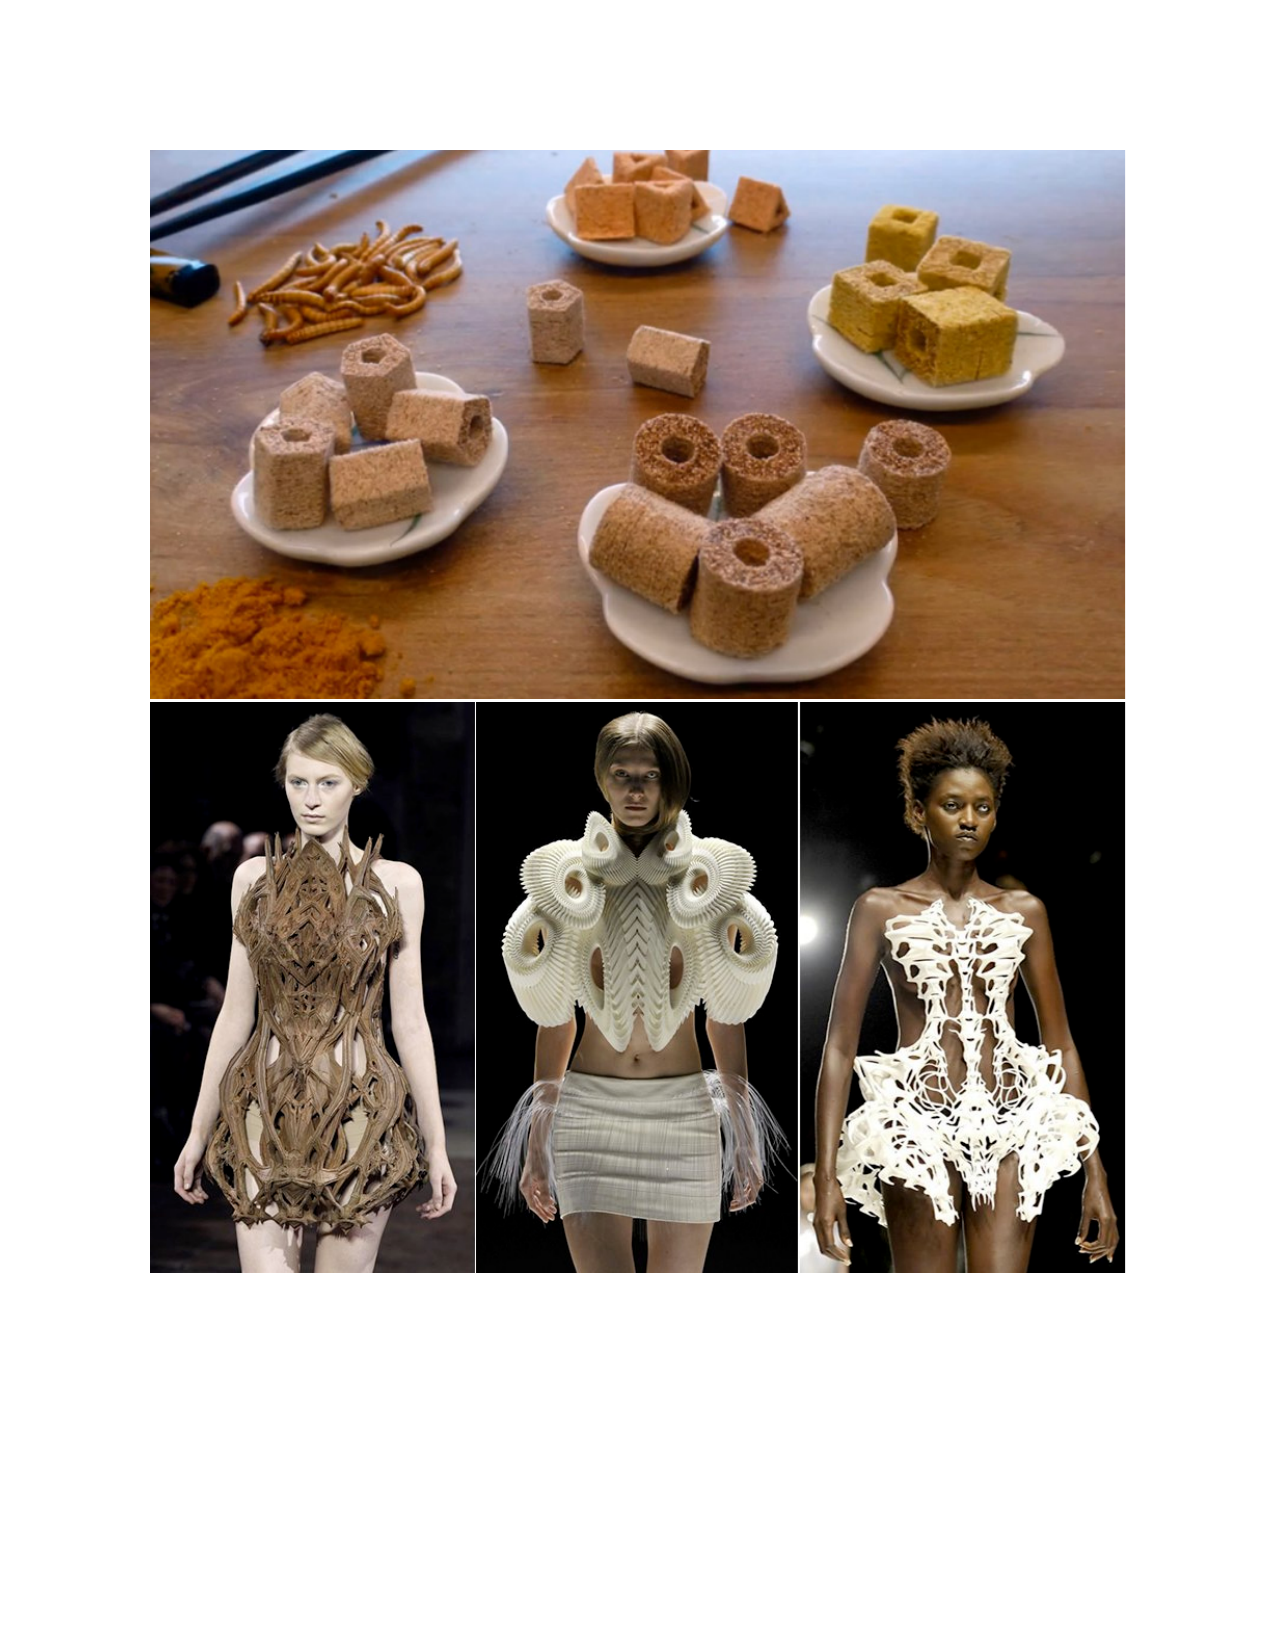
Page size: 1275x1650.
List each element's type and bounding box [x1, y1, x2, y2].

picture [150, 150, 1125, 699]
picture [150, 702, 1125, 1273]
